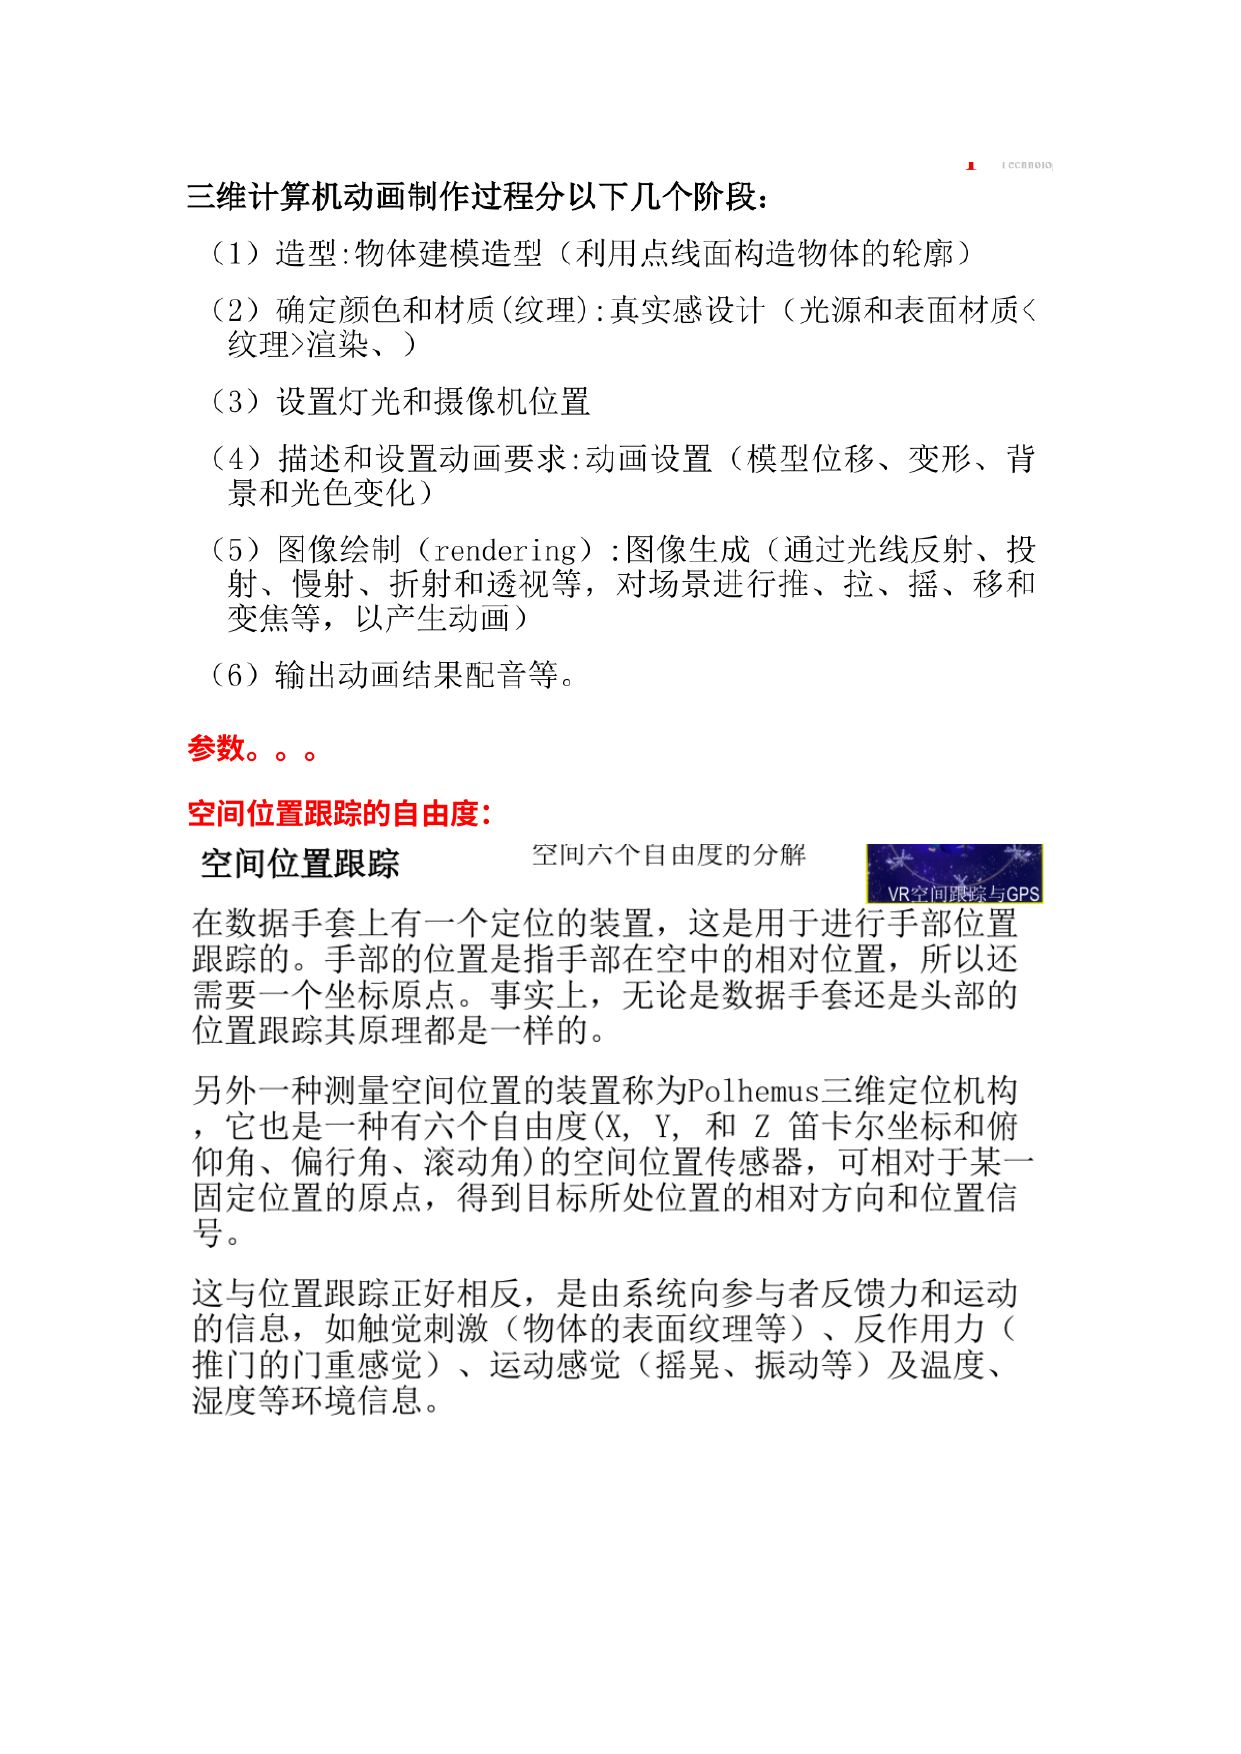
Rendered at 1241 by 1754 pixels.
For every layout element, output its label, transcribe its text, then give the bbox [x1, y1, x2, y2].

text 空间位置跟踪的自由度： [187, 779, 1053, 844]
picture [187, 844, 1053, 1423]
text 参数。。。 [187, 714, 1053, 779]
picture [187, 162, 1053, 707]
